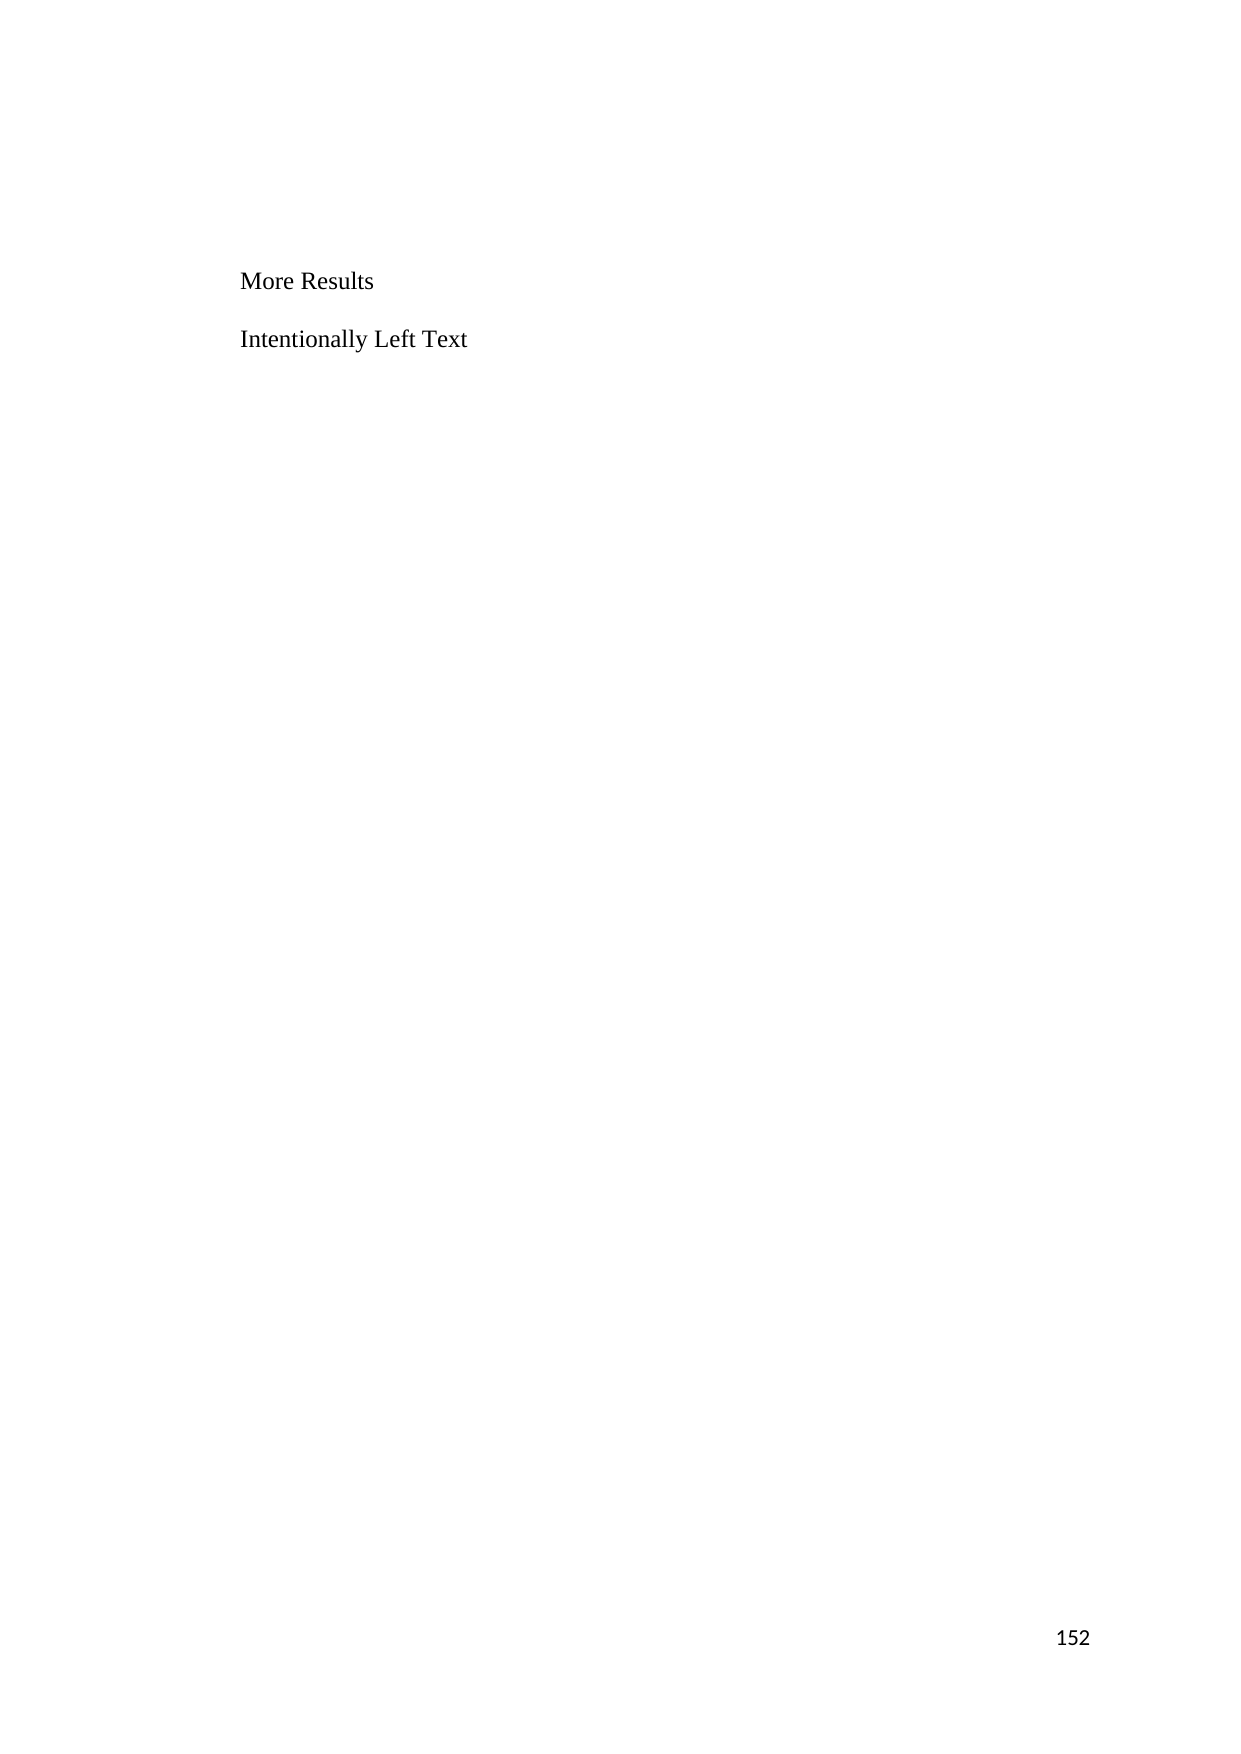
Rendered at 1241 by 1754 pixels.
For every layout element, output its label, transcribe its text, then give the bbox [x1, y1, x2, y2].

text More Results [240, 266, 1090, 295]
text Intentionally Left Text [240, 324, 1090, 353]
